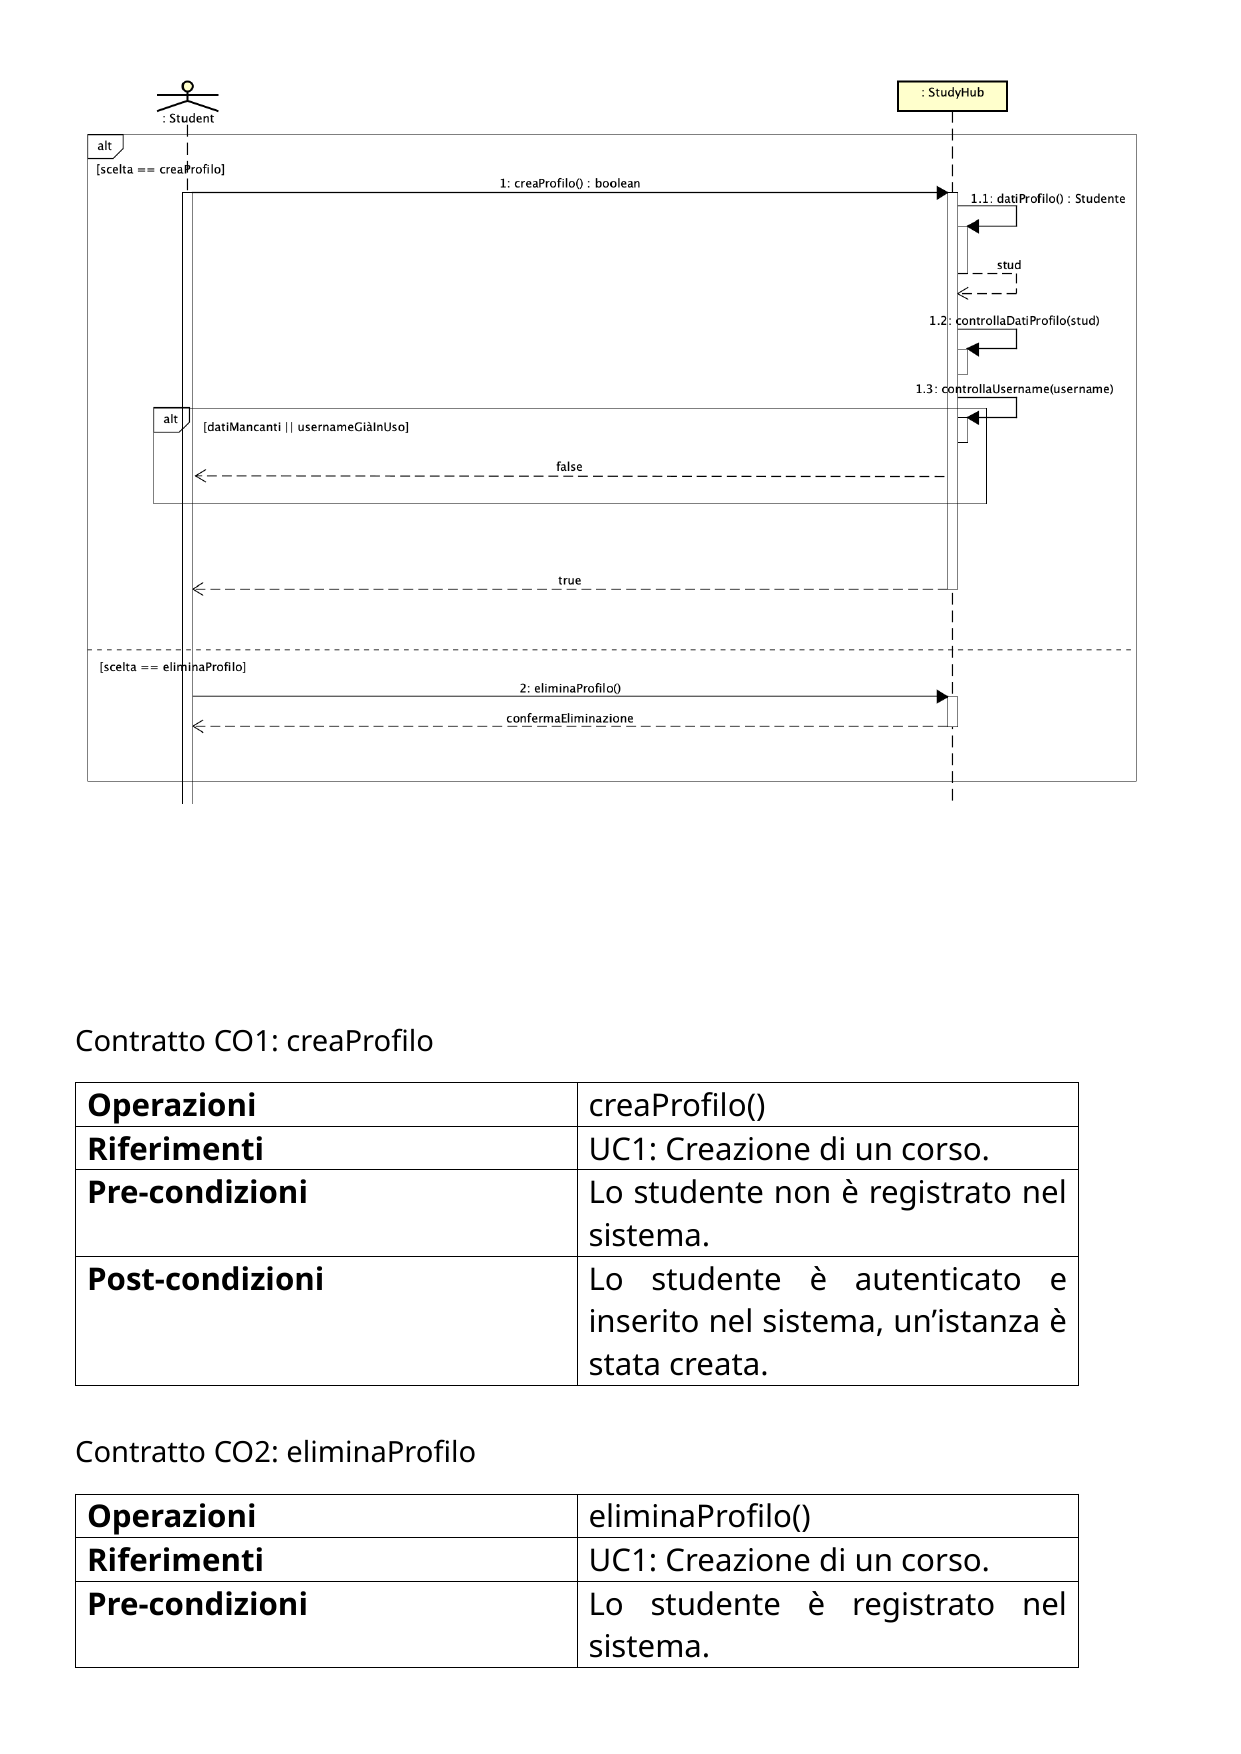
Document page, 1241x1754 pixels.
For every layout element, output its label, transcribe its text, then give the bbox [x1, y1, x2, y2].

table_cell UC1: Creazione di un corso. [578, 1127, 1078, 1169]
table_header Operazioni [76, 1495, 577, 1537]
table_cell Riferimenti [76, 1127, 577, 1169]
table_header eliminaProfilo() [578, 1495, 1078, 1537]
table_cell Post-condizioni [76, 1257, 577, 1384]
text Contratto CO1: creaProfilo [75, 1020, 1165, 1059]
table_cell Lo studente è registrato nel sistema. [578, 1582, 1078, 1667]
table_cell Pre-condizioni [76, 1170, 577, 1256]
table_cell UC1: Creazione di un corso. [578, 1538, 1078, 1581]
picture [75, 75, 1145, 804]
table_cell Riferimenti [76, 1538, 577, 1581]
text Contratto CO2: eliminaProfilo [75, 1386, 1165, 1471]
table_cell Lo studente è autenticato e inserito nel sistema, un’istanza è stata creata. [578, 1257, 1078, 1384]
table_header creaProfilo() [578, 1083, 1078, 1126]
table_cell Pre-condizioni [76, 1582, 577, 1667]
table_cell Lo studente non è registrato nel sistema. [578, 1170, 1078, 1256]
table_header Operazioni [76, 1083, 577, 1126]
